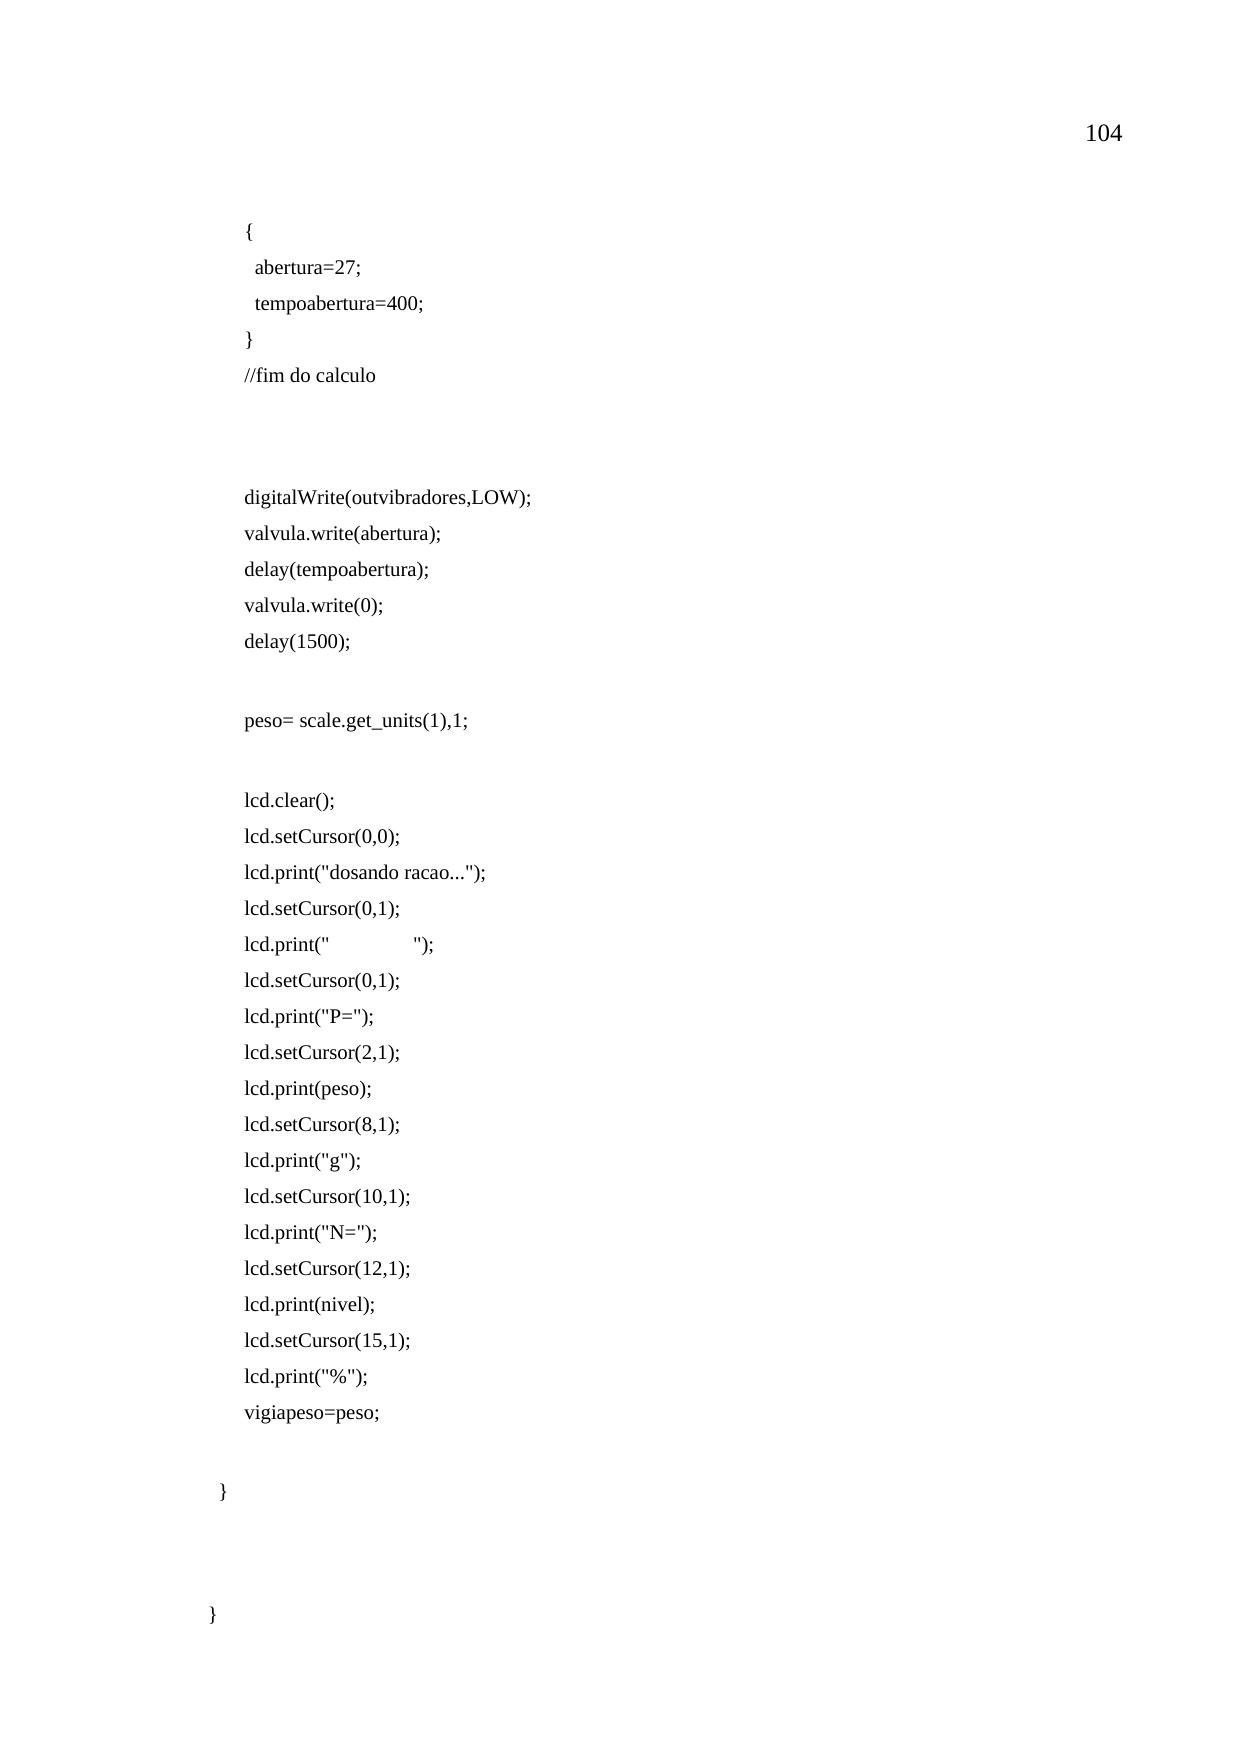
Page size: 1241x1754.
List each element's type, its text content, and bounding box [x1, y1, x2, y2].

text lcd.print(nivel); [192, 1292, 1122, 1316]
text { [192, 219, 1122, 243]
text lcd.print("N="); [192, 1220, 1122, 1244]
text lcd.print("g"); [192, 1148, 1122, 1172]
text lcd.setCursor(15,1); [192, 1328, 1122, 1352]
text lcd.print(peso); [192, 1076, 1122, 1100]
text lcd.setCursor(0,1); [192, 896, 1122, 920]
text tempoabertura=400; [192, 291, 1122, 315]
text } [192, 327, 1122, 351]
text valvula.write(abertura); [192, 521, 1122, 545]
text delay(1500); [192, 629, 1122, 653]
text lcd.setCursor(10,1); [192, 1184, 1122, 1208]
text peso= scale.get_units(1),1; [192, 708, 1122, 732]
text lcd.print(" "); [192, 932, 1122, 956]
text lcd.print("dosando racao..."); [192, 860, 1122, 884]
text delay(tempoabertura); [192, 557, 1122, 581]
text lcd.clear(); [192, 788, 1122, 812]
text lcd.print("P="); [192, 1004, 1122, 1028]
text lcd.setCursor(0,0); [192, 824, 1122, 848]
text //fim do calculo [192, 363, 1122, 387]
text abertura=27; [192, 255, 1122, 279]
text lcd.setCursor(0,1); [192, 968, 1122, 992]
text digitalWrite(outvibradores,LOW); [192, 485, 1122, 509]
text } [192, 1479, 1122, 1503]
text lcd.setCursor(2,1); [192, 1040, 1122, 1064]
text lcd.print("%"); [192, 1364, 1122, 1388]
text valvula.write(0); [192, 593, 1122, 617]
text lcd.setCursor(8,1); [192, 1112, 1122, 1136]
text lcd.setCursor(12,1); [192, 1256, 1122, 1280]
text } [192, 1602, 1122, 1626]
text vigiapeso=peso; [192, 1400, 1122, 1424]
